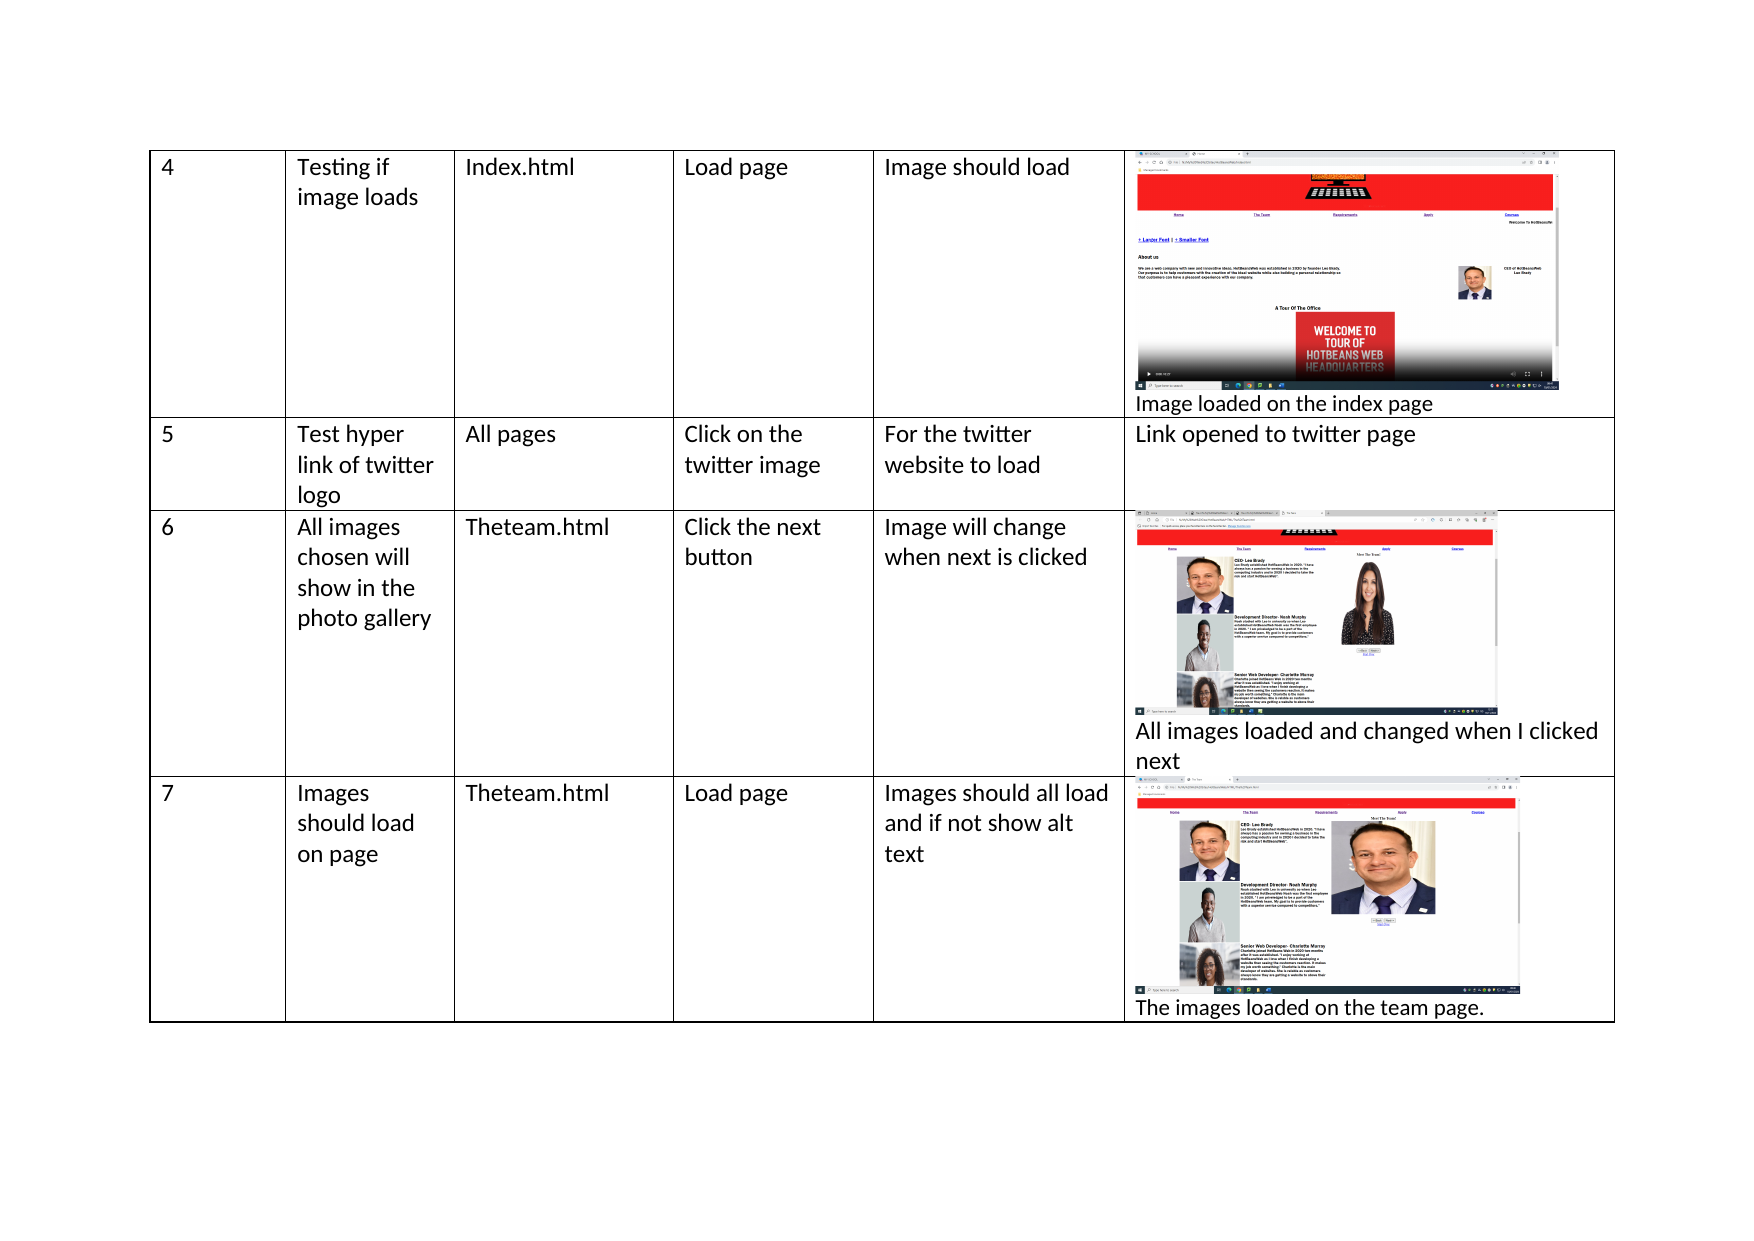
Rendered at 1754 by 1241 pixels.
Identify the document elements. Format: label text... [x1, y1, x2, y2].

table_cell Load page [674, 777, 873, 1021]
table_cell Images should load on page [286, 777, 454, 1021]
table_cell Test hyper link of twitter logo [286, 418, 454, 510]
table_cell Link opened to twitter page [1125, 418, 1614, 510]
table_cell Click on the twitter image [674, 418, 873, 510]
table_cell Image will change when next is clicked [874, 511, 1124, 776]
table_cell 7 [151, 777, 285, 1021]
table_cell Image loaded on the index page [1125, 151, 1614, 417]
table_cell Theteam.html [455, 777, 673, 1021]
picture [1135, 510, 1498, 715]
table_cell 4 [151, 151, 285, 417]
table_cell 5 [151, 418, 285, 510]
table_cell Click the next button [674, 511, 873, 776]
table_cell For the twitter website to load [874, 418, 1124, 510]
table_cell Testing if image loads [286, 151, 454, 417]
table_cell All pages [455, 418, 673, 510]
table_cell Index.html [455, 151, 673, 417]
table_cell All images chosen will show in the photo gallery [286, 511, 454, 776]
table_cell The images loaded on the team page. [1125, 777, 1614, 1021]
table_cell Load page [674, 151, 873, 417]
table_cell Theteam.html [455, 511, 673, 776]
table_cell Images should all load and if not show alt text [874, 777, 1124, 1021]
table_cell All images loaded and changed when I clicked next [1125, 511, 1614, 776]
picture [1135, 776, 1521, 994]
table_cell 6 [151, 511, 285, 776]
table_cell Image should load [874, 151, 1124, 417]
picture [1135, 151, 1559, 390]
